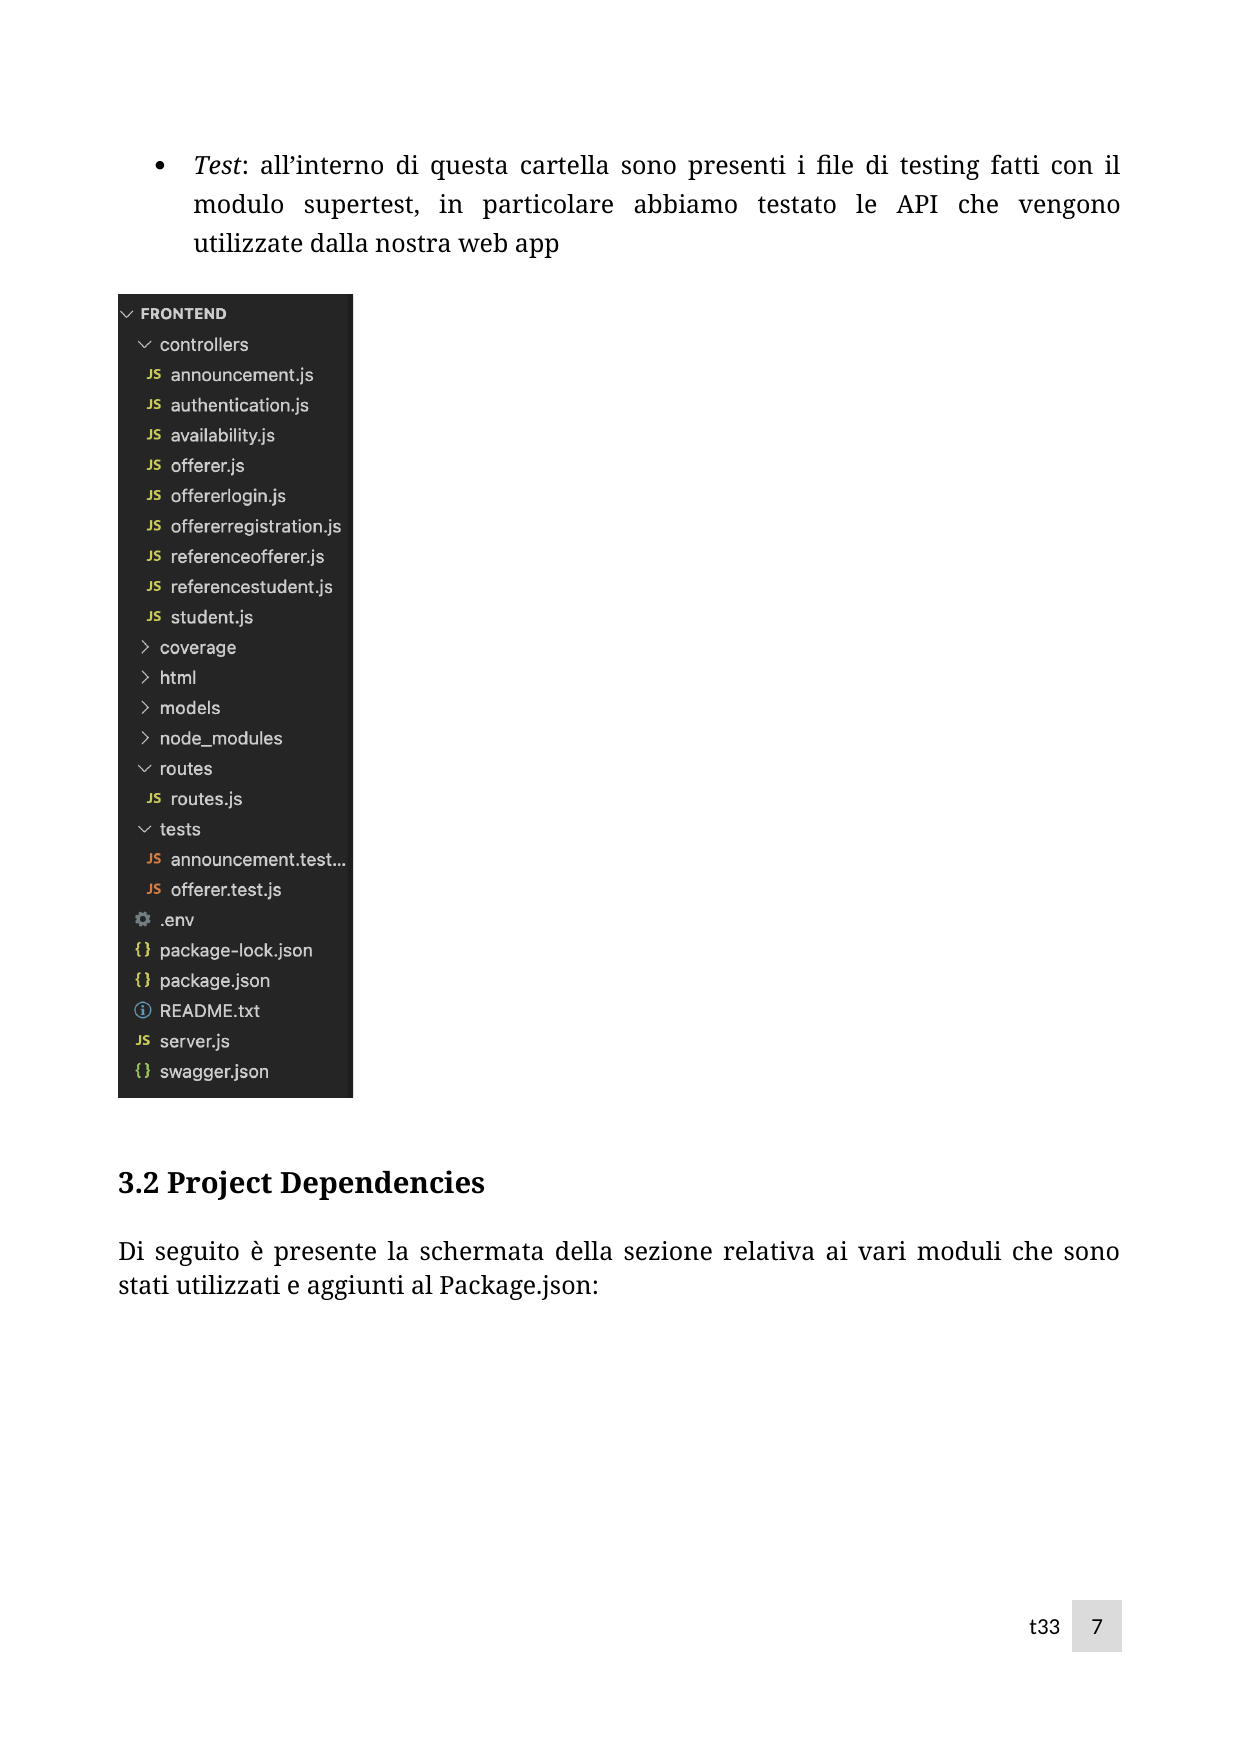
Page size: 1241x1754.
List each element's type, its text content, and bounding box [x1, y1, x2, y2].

picture [118, 294, 354, 1098]
list Test: all’interno di questa cartella sono presenti i file di testing fatti con il modulo supertest, in particolare abbiamo testato le API che vengono utilizzate dalla nostra web app [156, 148, 1122, 260]
text Di seguito è presente la schermata della sezione relativa ai vari moduli che sono stati utilizzati e aggiunti al Package.json: [118, 1234, 1122, 1302]
subtitle 3.2 Project Dependencies [118, 1163, 1122, 1202]
